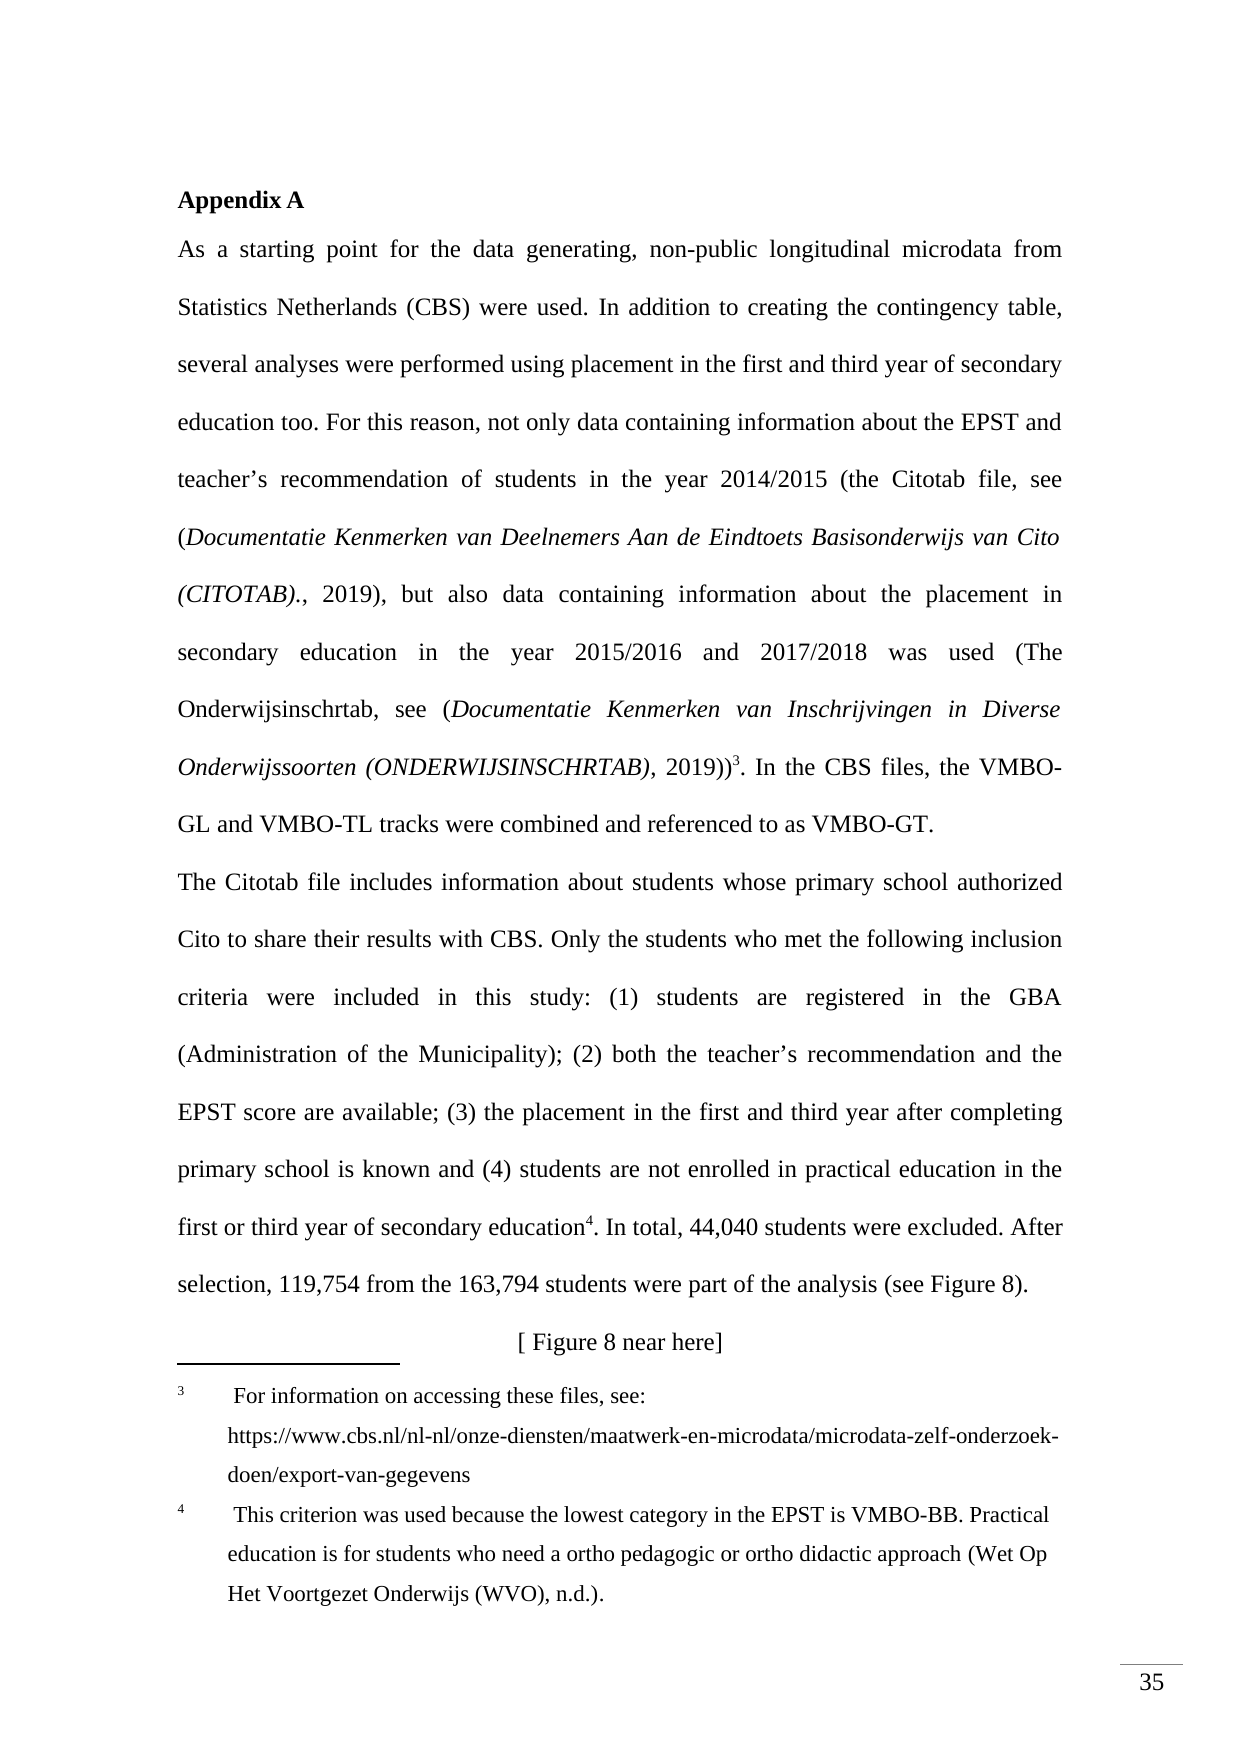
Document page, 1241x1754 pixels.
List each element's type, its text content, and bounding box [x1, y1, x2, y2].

subtitle Appendix A [177, 185, 1004, 214]
text The Citotab file includes information about students whose primary school authorized Cito to share their results with CBS. Only the students who met the following inclusion criteria were included in this study: (1) students are registered in the GBA (Administration of the Municipality); (2) both the teacher’s recommendation and the EPST score are available; (3) the placement in the first and third year after completing primary school is known and (4) students are not enrolled in practical education in the first or third year of secondary education. In total, 44,040 students were excluded. After selection, 119,754 from the 163,794 students were part of the analysis (see Figure 8). [177, 867, 1063, 1298]
text As a starting point for the data generating, non-public longitudinal microdata from Statistics Netherlands (CBS) were used. In addition to creating the contingency table, several analyses were performed using placement in the first and third year of secondary education too. For this reason, not only data containing information about the EPST and teacher’s recommendation of students in the year 2014/2015 (the Citotab file, see (Documentatie Kenmerken van Deelnemers Aan de Eindtoets Basisonderwijs van Cito (CITOTAB)., 2019), but also data containing information about the placement in secondary education in the year 2015/2016 and 2017/2018 was used (The Onderwijsinschrtab, see (Documentatie Kenmerken van Inschrijvingen in Diverse Onderwijssoorten (ONDERWIJSINSCHRTAB), 2019)). In the CBS files, the VMBO-GL and VMBO-TL tracks were combined and referenced to as VMBO-GT. [177, 234, 1063, 838]
text [ Figure 8 near here] [177, 1327, 1063, 1356]
